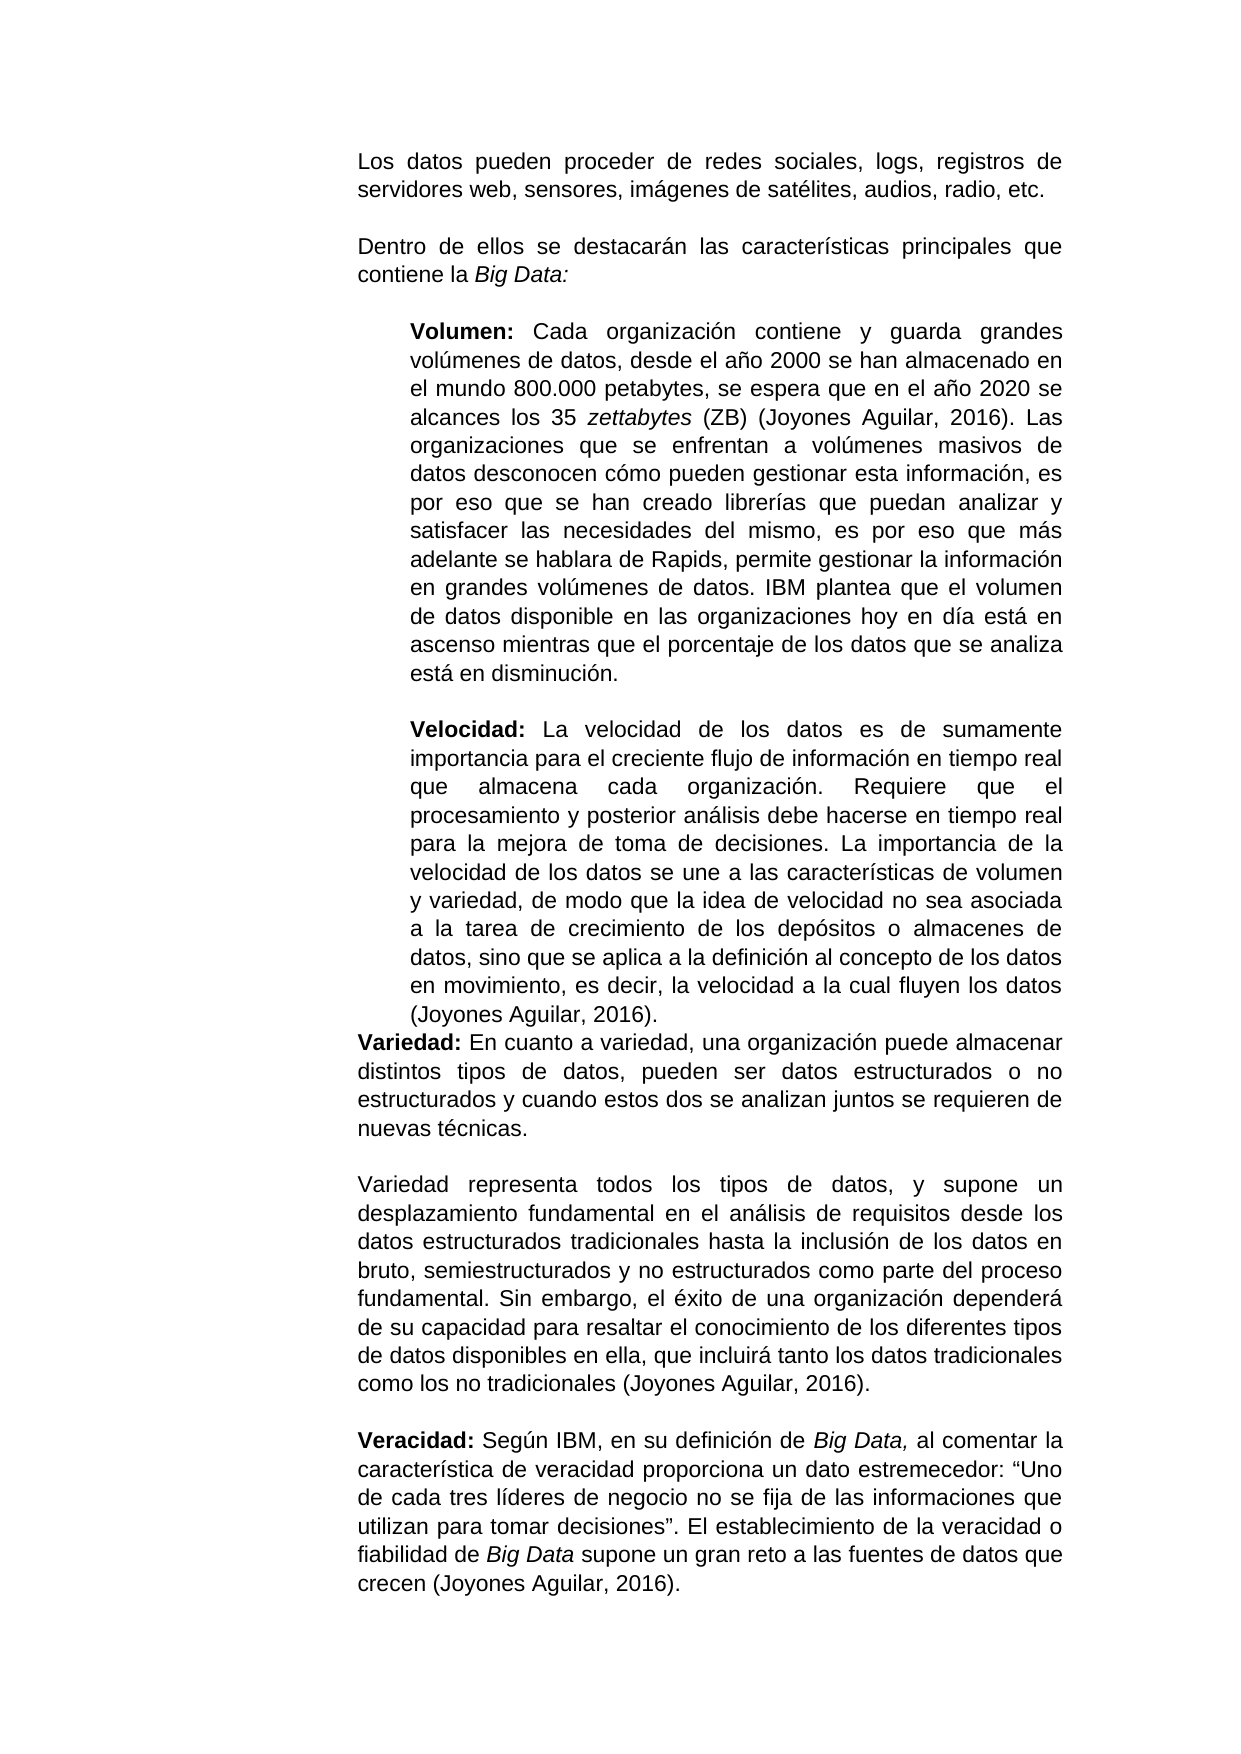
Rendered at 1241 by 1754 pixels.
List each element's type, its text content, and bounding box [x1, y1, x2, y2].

list Volumen: Cada organización contiene y guarda grandes volúmenes de datos, desde el año 2000 se han almacenado en el mundo 800.000 petabytes, se espera que en el año 2020 se alcances los 35 zettabytes (ZB) (Joyones Aguilar, 2016). Las organizaciones que se enfrentan a volúmenes masivos de datos desconocen cómo pueden gestionar esta información, es por eso que se han creado librerías que puedan analizar y satisfacer las necesidades del mismo, es por eso que más adelante se hablara de Rapids, permite gestionar la información en grandes volúmenes de datos. IBM plantea que el volumen de datos disponible en las organizaciones hoy en día está en ascenso mientras que el porcentaje de los datos que se analiza está en disminución. [410, 318, 1063, 686]
list Los datos pueden proceder de redes sociales, logs, registros de servidores web, sensores, imágenes de satélites, audios, radio, etc. [357, 148, 1063, 202]
list Variedad: En cuanto a variedad, una organización puede almacenar distintos tipos de datos, pueden ser datos estructurados o no estructurados y cuando estos dos se analizan juntos se requieren de nuevas técnicas. [357, 1029, 1063, 1141]
list Velocidad: La velocidad de los datos es de sumamente importancia para el creciente flujo de información en tiempo real que almacena cada organización. Requiere que el procesamiento y posterior análisis debe hacerse en tiempo real para la mejora de toma de decisiones. La importancia de la velocidad de los datos se une a las características de volumen y variedad, de modo que la idea de velocidad no sea asociada a la tarea de crecimiento de los depósitos o almacenes de datos, sino que se aplica a la definición al concepto de los datos en movimiento, es decir, la velocidad a la cual fluyen los datos (Joyones Aguilar, 2016). [410, 716, 1063, 1027]
list Dentro de ellos se destacarán las características principales que contiene la Big Data: [357, 233, 1063, 288]
list Veracidad: Según IBM, en su definición de Big Data, al comentar la característica de veracidad proporciona un dato estremecedor: “Uno de cada tres líderes de negocio no se fija de las informaciones que utilizan para tomar decisiones”. El establecimiento de la veracidad o fiabilidad de Big Data supone un gran reto a las fuentes de datos que crecen (Joyones Aguilar, 2016). [357, 1427, 1063, 1596]
list Variedad representa todos los tipos de datos, y supone un desplazamiento fundamental en el análisis de requisitos desde los datos estructurados tradicionales hasta la inclusión de los datos en bruto, semiestructurados y no estructurados como parte del proceso fundamental. Sin embargo, el éxito de una organización dependerá de su capacidad para resaltar el conocimiento de los diferentes tipos de datos disponibles en ella, que incluirá tanto los datos tradicionales como los no tradicionales (Joyones Aguilar, 2016). [357, 1171, 1063, 1397]
